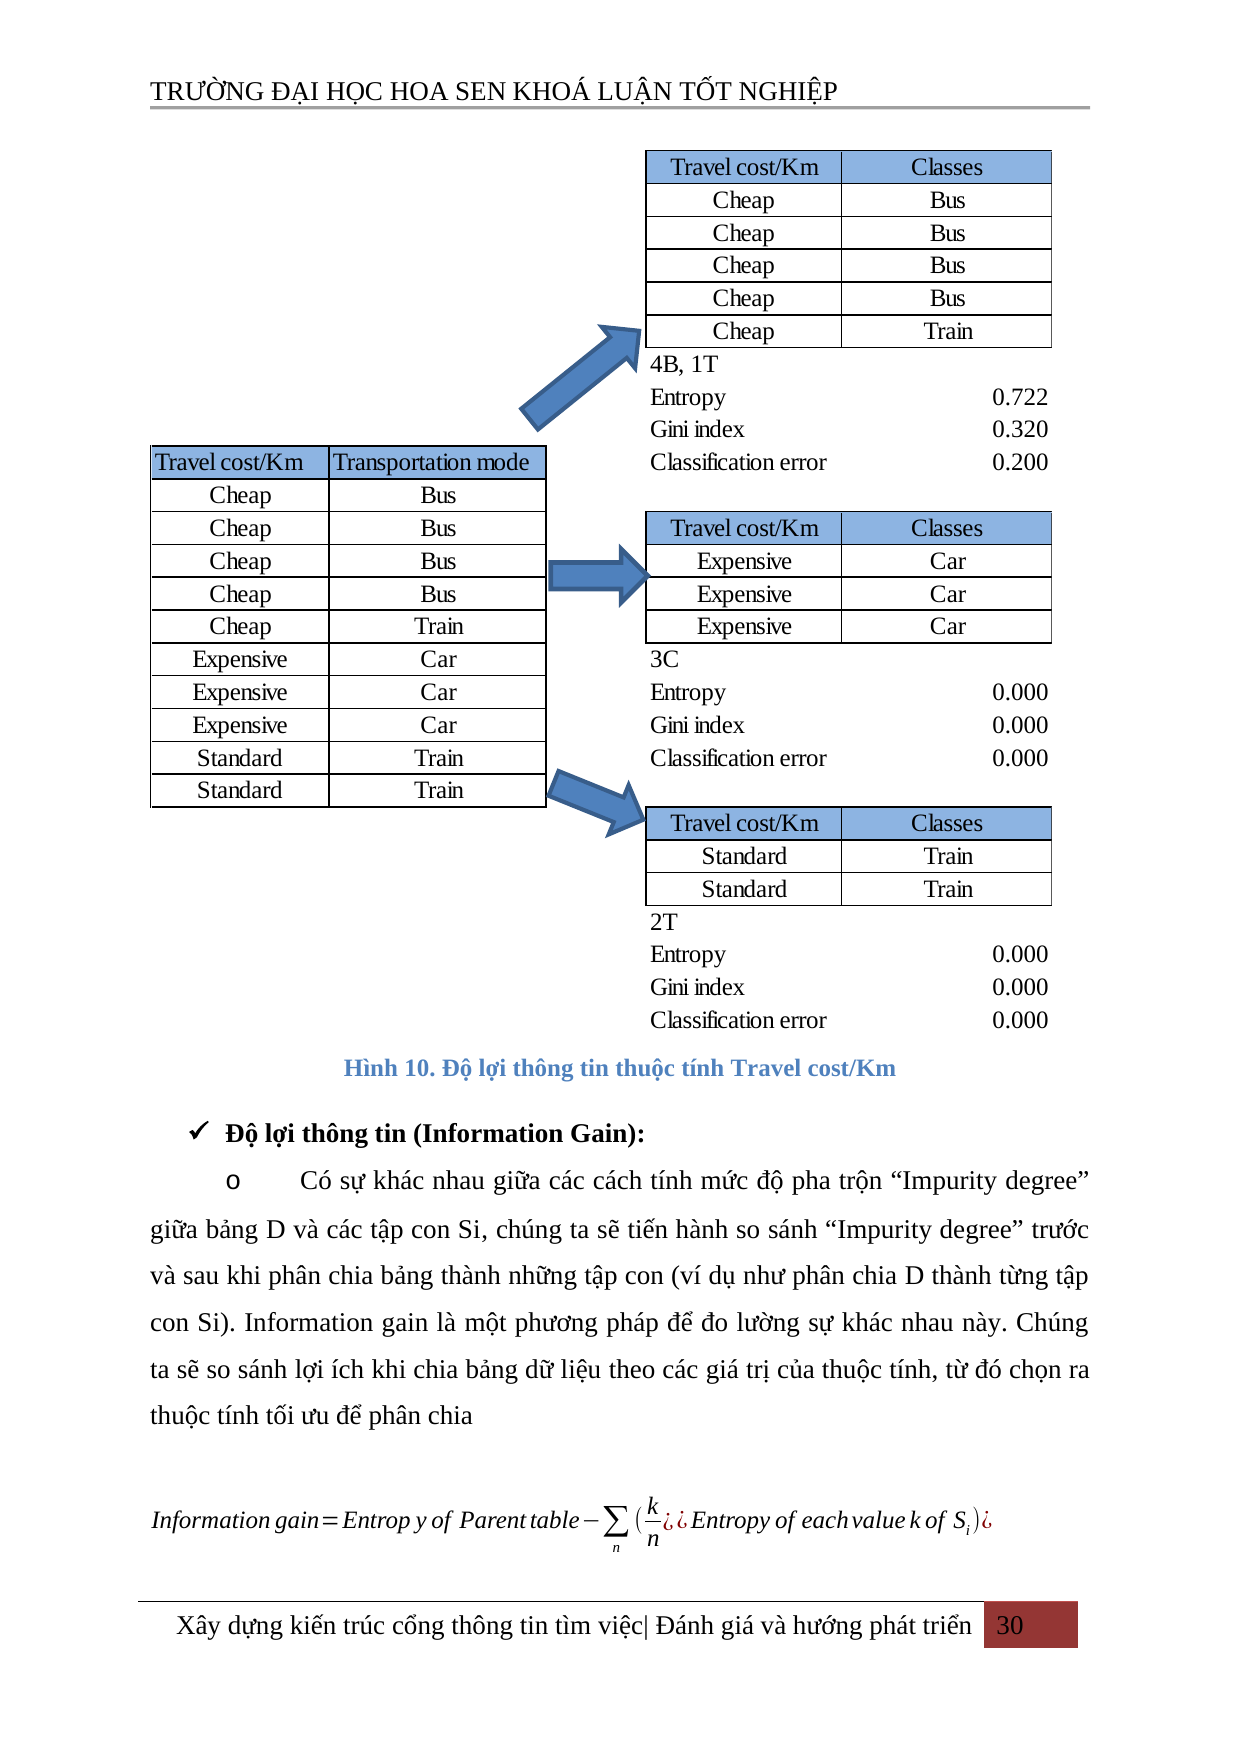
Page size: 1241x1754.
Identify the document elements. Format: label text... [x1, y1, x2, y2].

text Hình 10. Độ lợi thông tin thuộc tính Travel cost/Km [150, 1053, 1090, 1082]
list Độ lợi thông tin (Information Gain): [187, 1117, 1090, 1148]
list Có sự khác nhau giữa các cách tính mức độ pha trộn “Impurity degree” giữa bảng D và các tập con Si, chúng ta sẽ tiến hành so sánh “Impurity degree” trước và sau khi phân chia bảng thành những tập con (ví dụ như phân chia D thành từng tập con Si). Information gain là một phương pháp để đo lường sự khác nhau này. Chúng ta sẽ so sánh lợi ích khi chia bảng dữ liệu theo các giá trị của thuộc tính, từ đó chọn ra thuộc tính tối ưu để phân chia [150, 1164, 1090, 1431]
